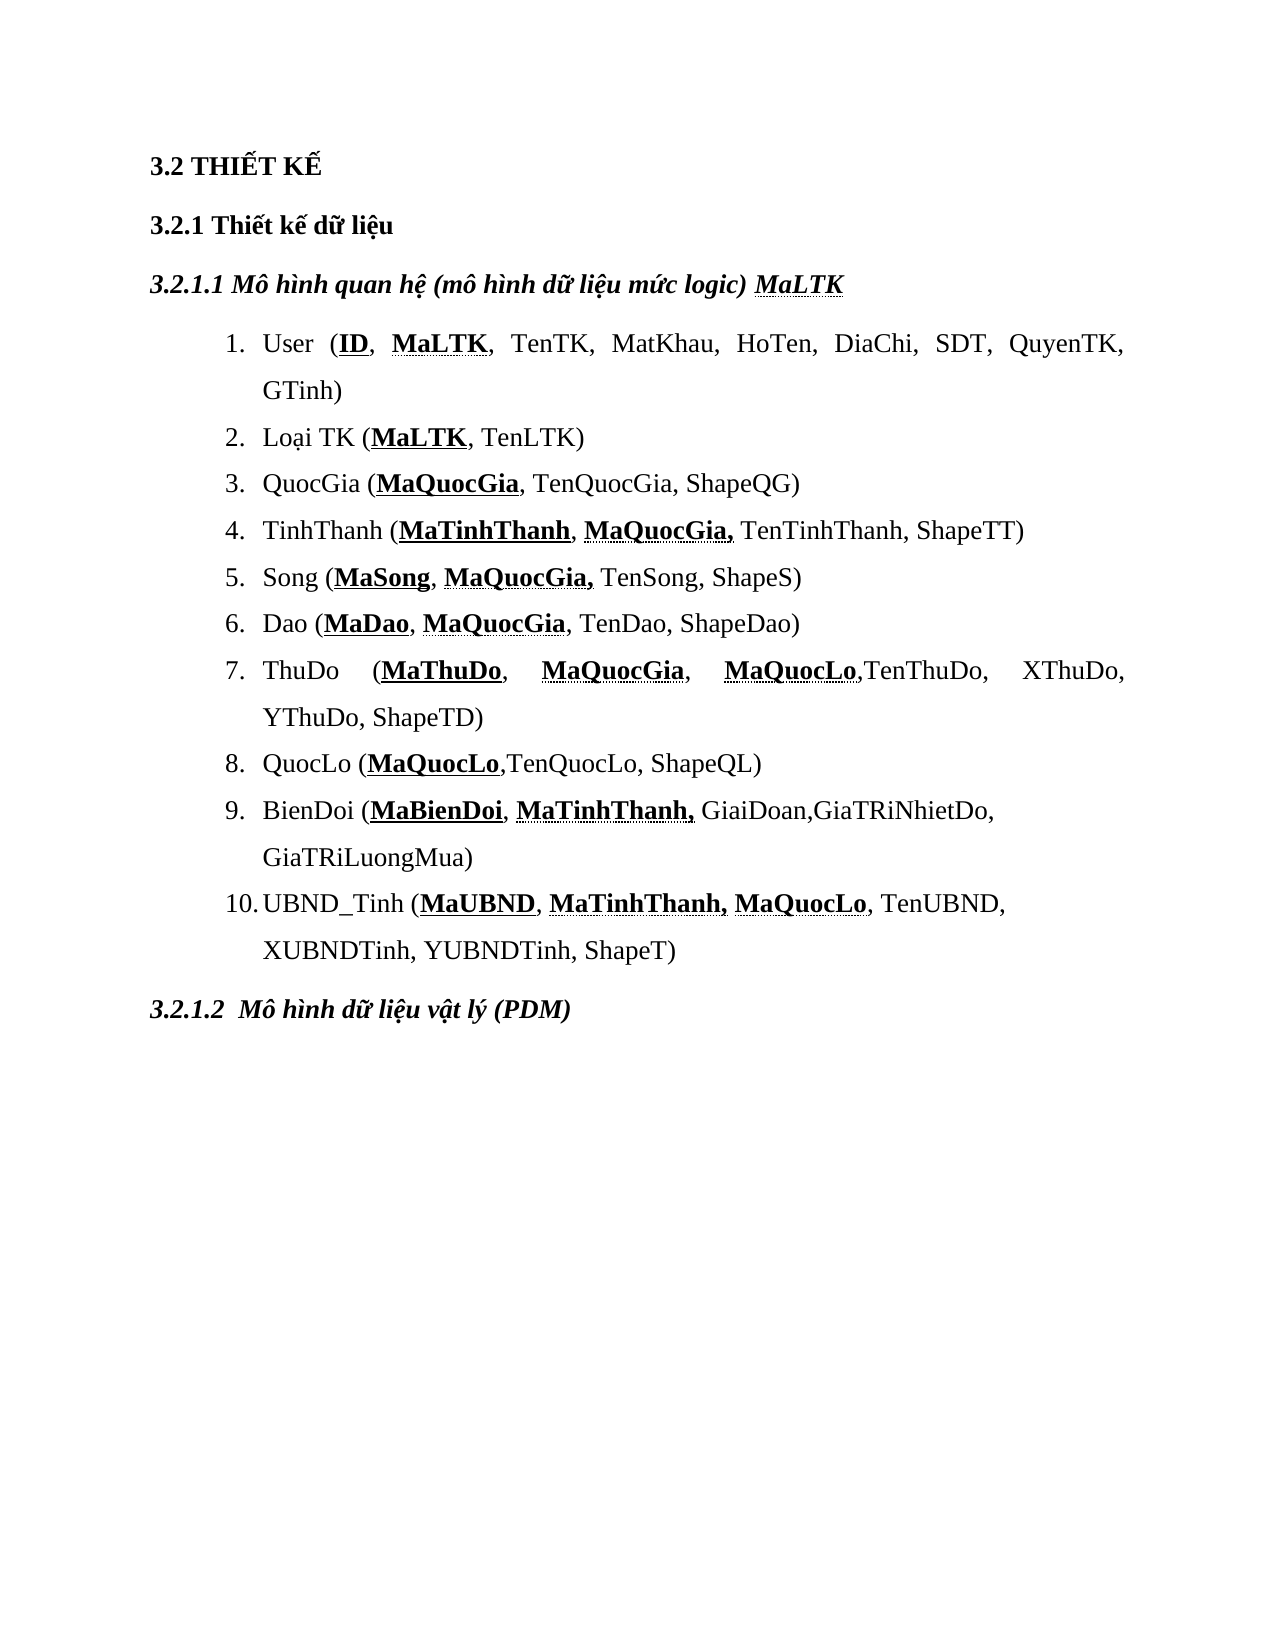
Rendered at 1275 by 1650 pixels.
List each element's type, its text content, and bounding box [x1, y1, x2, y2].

list BienDoi (MaBienDoi, MaTinhThanh, GiaiDoan,GiaTRiNhietDo, GiaTRiLuongMua) [225, 794, 1125, 872]
subtitle Mô hình quan hệ (mô hình dữ liệu mức logic) MaLTK [150, 268, 1125, 299]
subtitle THIẾT KẾ [150, 150, 1125, 181]
list TinhThanh (MaTinhThanh, MaQuocGia, TenTinhThanh, ShapeTT) [225, 514, 1125, 545]
list User (ID, MaLTK, TenTK, MatKhau, HoTen, DiaChi, SDT, QuyenTK, GTinh) [225, 327, 1125, 405]
list Song (MaSong, MaQuocGia, TenSong, ShapeS) [225, 561, 1125, 592]
list ThuDo (MaThuDo, MaQuocGia, MaQuocLo,TenThuDo, XThuDo, YThuDo, ShapeTD) [225, 654, 1125, 732]
list QuocLo (MaQuocLo,TenQuocLo, ShapeQL) [225, 747, 1125, 779]
subtitle Mô hình dữ liệu vật lý (PDM) [150, 993, 1125, 1024]
list UBND_Tinh (MaUBND, MaTinhThanh, MaQuocLo, TenUBND, XUBNDTinh, YUBNDTinh, ShapeT) [225, 887, 1125, 965]
list Loại TK (MaLTK, TenLTK) [225, 421, 1125, 452]
list QuocGia (MaQuocGia, TenQuocGia, ShapeQG) [225, 467, 1125, 499]
list Dao (MaDao, MaQuocGia, TenDao, ShapeDao) [225, 607, 1125, 639]
subtitle Thiết kế dữ liệu [150, 209, 1125, 240]
